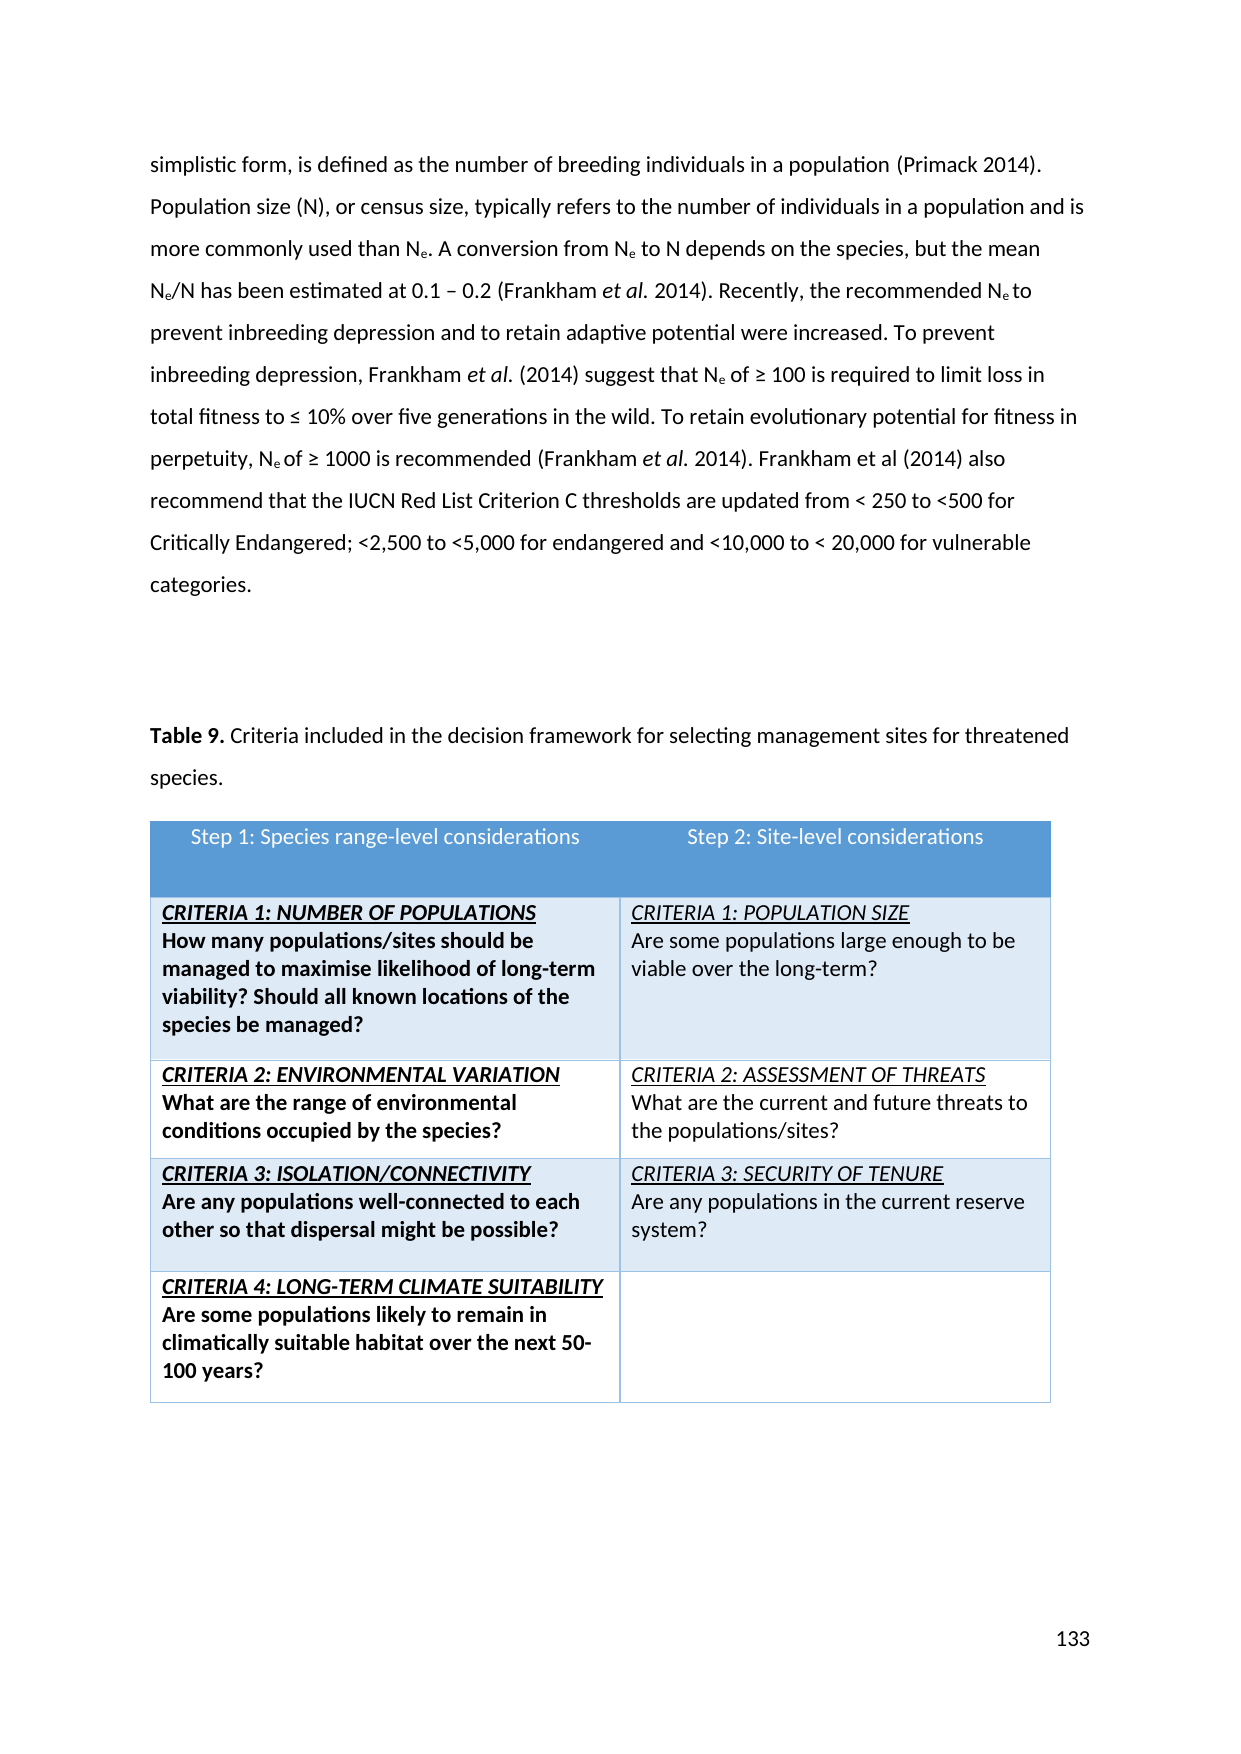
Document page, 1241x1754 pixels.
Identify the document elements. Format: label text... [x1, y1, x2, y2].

table_cell CRITERIA 3: SECURITY OF TENURE Are any populations in the current reserve system? [621, 1159, 1050, 1271]
table_cell CRITERIA 1: NUMBER OF POPULATIONS How many populations/sites should be managed to maximise likelihood of long-term viability? Should all known locations of the species be managed? [151, 898, 619, 1059]
table_cell CRITERIA 3: ISOLATION/CONNECTIVITY Are any populations well-connected to each other so that dispersal might be possible? [151, 1159, 619, 1271]
table_header Step 2: Site-level considerations [621, 823, 1050, 897]
table_cell CRITERIA 1: POPULATION SIZE Are some populations large enough to be viable over the long-term? [621, 898, 1050, 1059]
table_cell CRITERIA 2: ENVIRONMENTAL VARIATION What are the range of environmental conditions occupied by the species? [151, 1061, 619, 1158]
table_cell CRITERIA 2: ASSESSMENT OF THREATS What are the current and future threats to the populations/sites? [621, 1061, 1050, 1158]
table_cell [621, 1272, 1050, 1402]
table_cell CRITERIA 4: LONG-TERM CLIMATE SUITABILITY Are some populations likely to remain in climatically suitable habitat over the next 50-100 years? [151, 1272, 619, 1402]
table_header Step 1: Species range-level considerations [151, 823, 619, 897]
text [150, 150, 1090, 598]
text Table 9. Criteria included in the decision framework for selecting management sites for threatened species. [150, 721, 1090, 791]
